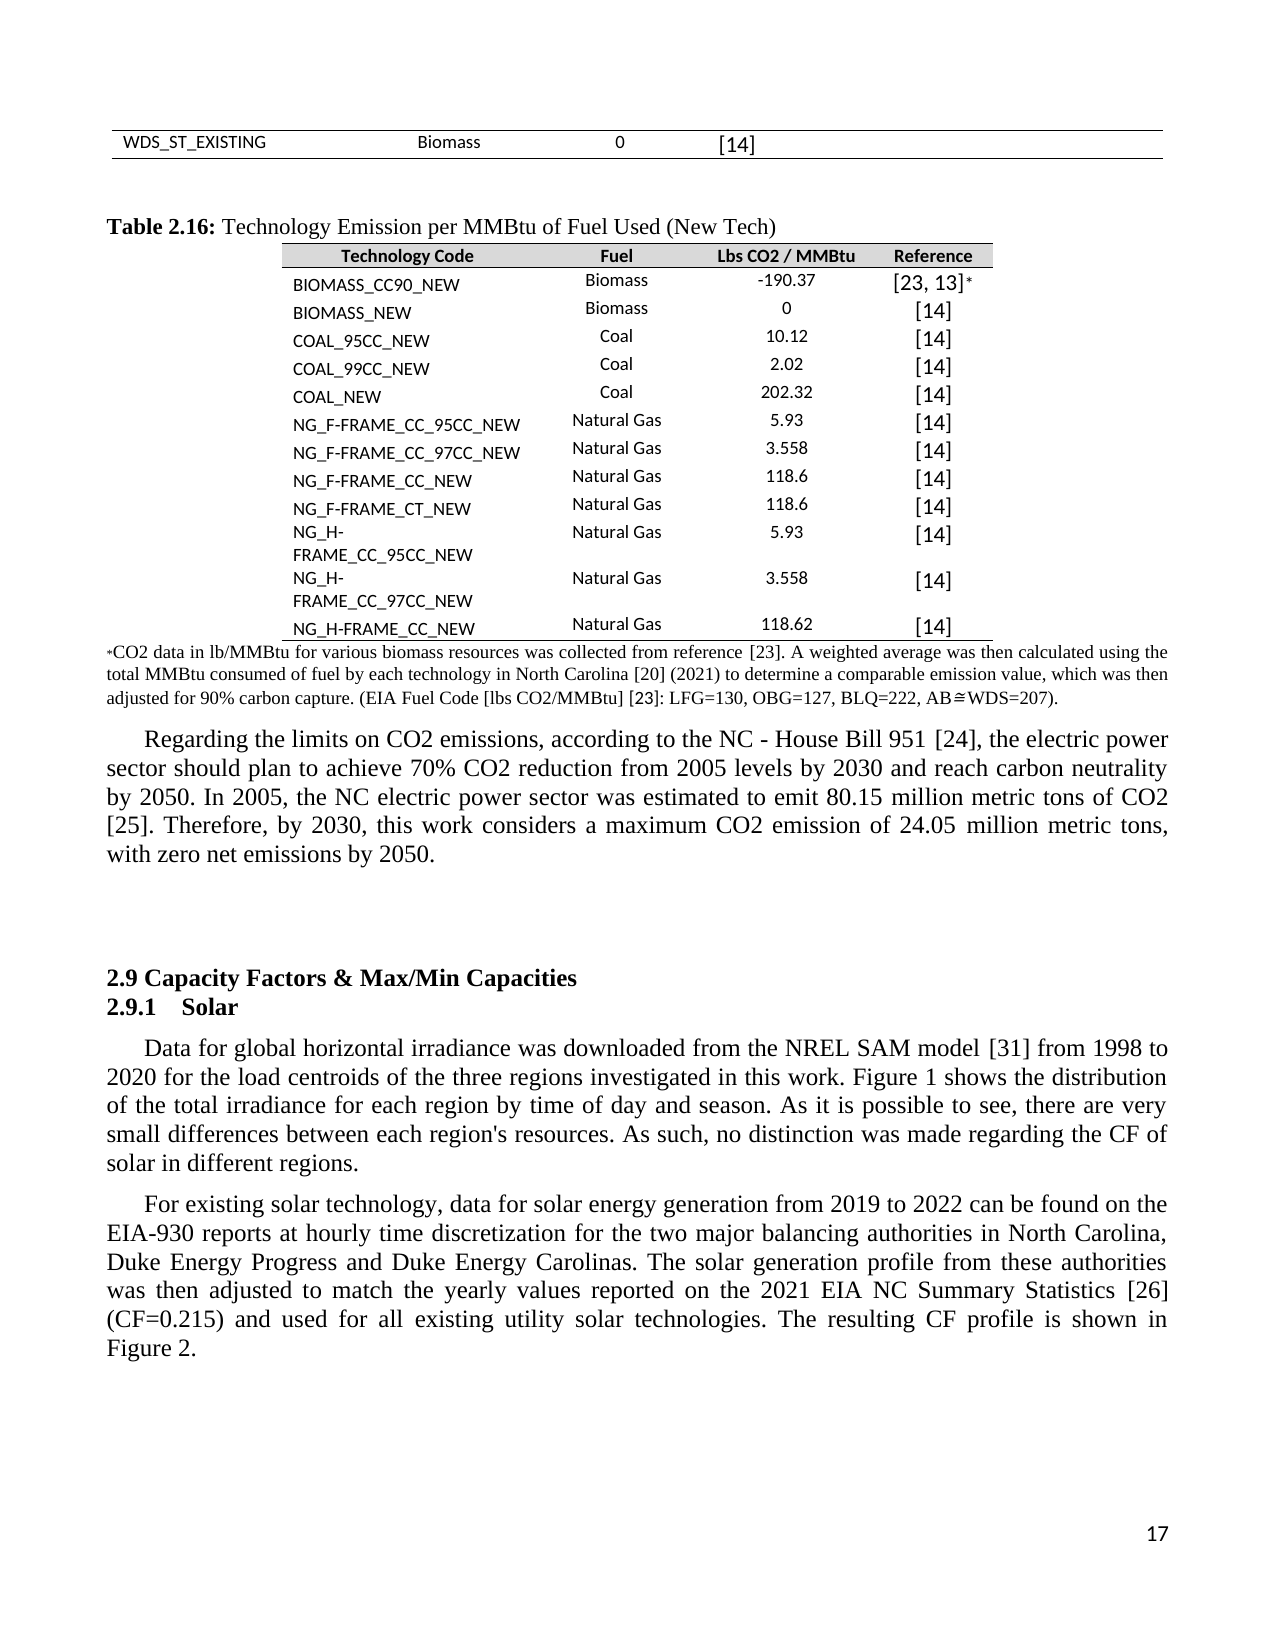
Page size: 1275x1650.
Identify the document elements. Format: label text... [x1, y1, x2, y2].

table_cell NG_F-FRAME_CT_NEW [282, 492, 533, 520]
table_cell NG_F-FRAME_CC_97CC_NEW [282, 436, 533, 464]
table_cell 3.558 [700, 566, 873, 612]
table_cell Coal [533, 352, 700, 380]
text Table 2.16: Technology Emission per MMBtu of Fuel Used (New Tech) [106, 213, 1169, 239]
table_cell BIOMASS_CC90_NEW [282, 268, 533, 296]
table_cell NG_H-FRAME_CC_95CC_NEW [282, 520, 533, 566]
table_cell NG_H-FRAME_CC_97CC_NEW [282, 566, 533, 612]
text For existing solar technology, data for solar energy generation from 2019 to 2022 can be found on the EIA-930 reports at hourly time discretization for the two major balancing authorities in North Carolina, Duke Energy Progress and Duke Energy Carolinas. The solar generation profile from these authorities was then adjusted to match the yearly values reported on the 2021 EIA NC Summary Statistics (CF=0.215) and used for all existing utility solar technologies. The resulting CF profile is shown in Figure 2. [106, 1189, 1169, 1362]
table_cell BIOMASS_NEW [282, 296, 533, 324]
table_cell [873, 436, 993, 464]
table_cell [873, 324, 993, 352]
table_cell * [873, 268, 993, 296]
table_cell Natural Gas [533, 566, 700, 612]
table_cell Natural Gas [533, 408, 700, 436]
table_cell Natural Gas [533, 492, 700, 520]
table_cell Natural Gas [533, 520, 700, 566]
text *CO2 data in lb/MMBtu for various biomass resources was collected from reference . A weighted average was then calculated using the total MMBtu consumed of fuel by each technology in North Carolina (2021) to determine a comparable emission value, which was then adjusted for 90% carbon capture. (EIA Fuel Code [lbs CO2/MMBtu] : LFG=130, OBG=127, BLQ=222, ABWDS=207). [106, 641, 1169, 712]
table_cell Biomass [533, 268, 700, 296]
list Capacity Factors & Max/Min Capacities [106, 963, 1169, 992]
table_cell [873, 612, 993, 640]
table_cell [873, 408, 993, 436]
table_cell 2.02 [700, 352, 873, 380]
table_header Fuel [533, 244, 700, 267]
table_cell -190.37 [700, 268, 873, 296]
table_cell Natural Gas [533, 612, 700, 640]
list Solar [106, 992, 1169, 1020]
table_header Reference [873, 244, 993, 267]
text Regarding the limits on CO2 emissions, according to the NC - House Bill 951 , the electric power sector should plan to achieve 70% CO2 reduction from 2005 levels by 2030 and reach carbon neutrality by 2050. In 2005, the NC electric power sector was estimated to emit 80.15 million metric tons of CO2 . Therefore, by 2030, this work considers a maximum CO2 emission of 24.05 million metric tons, with zero net emissions by 2050. [106, 724, 1169, 868]
table_cell NG_F-FRAME_CC_95CC_NEW [282, 408, 533, 436]
table_cell 118.6 [700, 492, 873, 520]
table_cell 0 [533, 131, 707, 158]
table_cell [873, 492, 993, 520]
table_cell 118.6 [700, 464, 873, 492]
table_cell 10.12 [700, 324, 873, 352]
table_cell 202.32 [700, 380, 873, 408]
table_cell [873, 566, 993, 612]
table_header Technology Code [282, 244, 533, 267]
table_cell Biomass [533, 296, 700, 324]
table_header Lbs CO2 / MMBtu [700, 244, 873, 267]
table_cell [873, 464, 993, 492]
table_cell [873, 520, 993, 566]
table_cell Natural Gas [533, 464, 700, 492]
table_cell COAL_NEW [282, 380, 533, 408]
table_cell [873, 352, 993, 380]
table_cell 5.93 [700, 520, 873, 566]
table_cell WDS_ST_EXISTING [112, 131, 365, 158]
table_cell 118.62 [700, 612, 873, 640]
table_cell [873, 380, 993, 408]
table_cell 0 [700, 296, 873, 324]
table_cell Natural Gas [533, 436, 700, 464]
table_cell [707, 131, 1163, 158]
table_cell NG_F-FRAME_CC_NEW [282, 464, 533, 492]
table_cell [873, 296, 993, 324]
table_cell NG_H-FRAME_CC_NEW [282, 612, 533, 640]
table_cell COAL_95CC_NEW [282, 324, 533, 352]
table_cell 3.558 [700, 436, 873, 464]
table_cell Biomass [365, 131, 533, 158]
table_cell 5.93 [700, 408, 873, 436]
text Data for global horizontal irradiance was downloaded from the NREL SAM model from 1998 to 2020 for the load centroids of the three regions investigated in this work. Figure 1 shows the distribution of the total irradiance for each region by time of day and season. As it is possible to see, there are very small differences between each region's resources. As such, no distinction was made regarding the CF of solar in different regions. [106, 1033, 1169, 1177]
table_cell COAL_99CC_NEW [282, 352, 533, 380]
table_cell Coal [533, 380, 700, 408]
table_cell Coal [533, 324, 700, 352]
